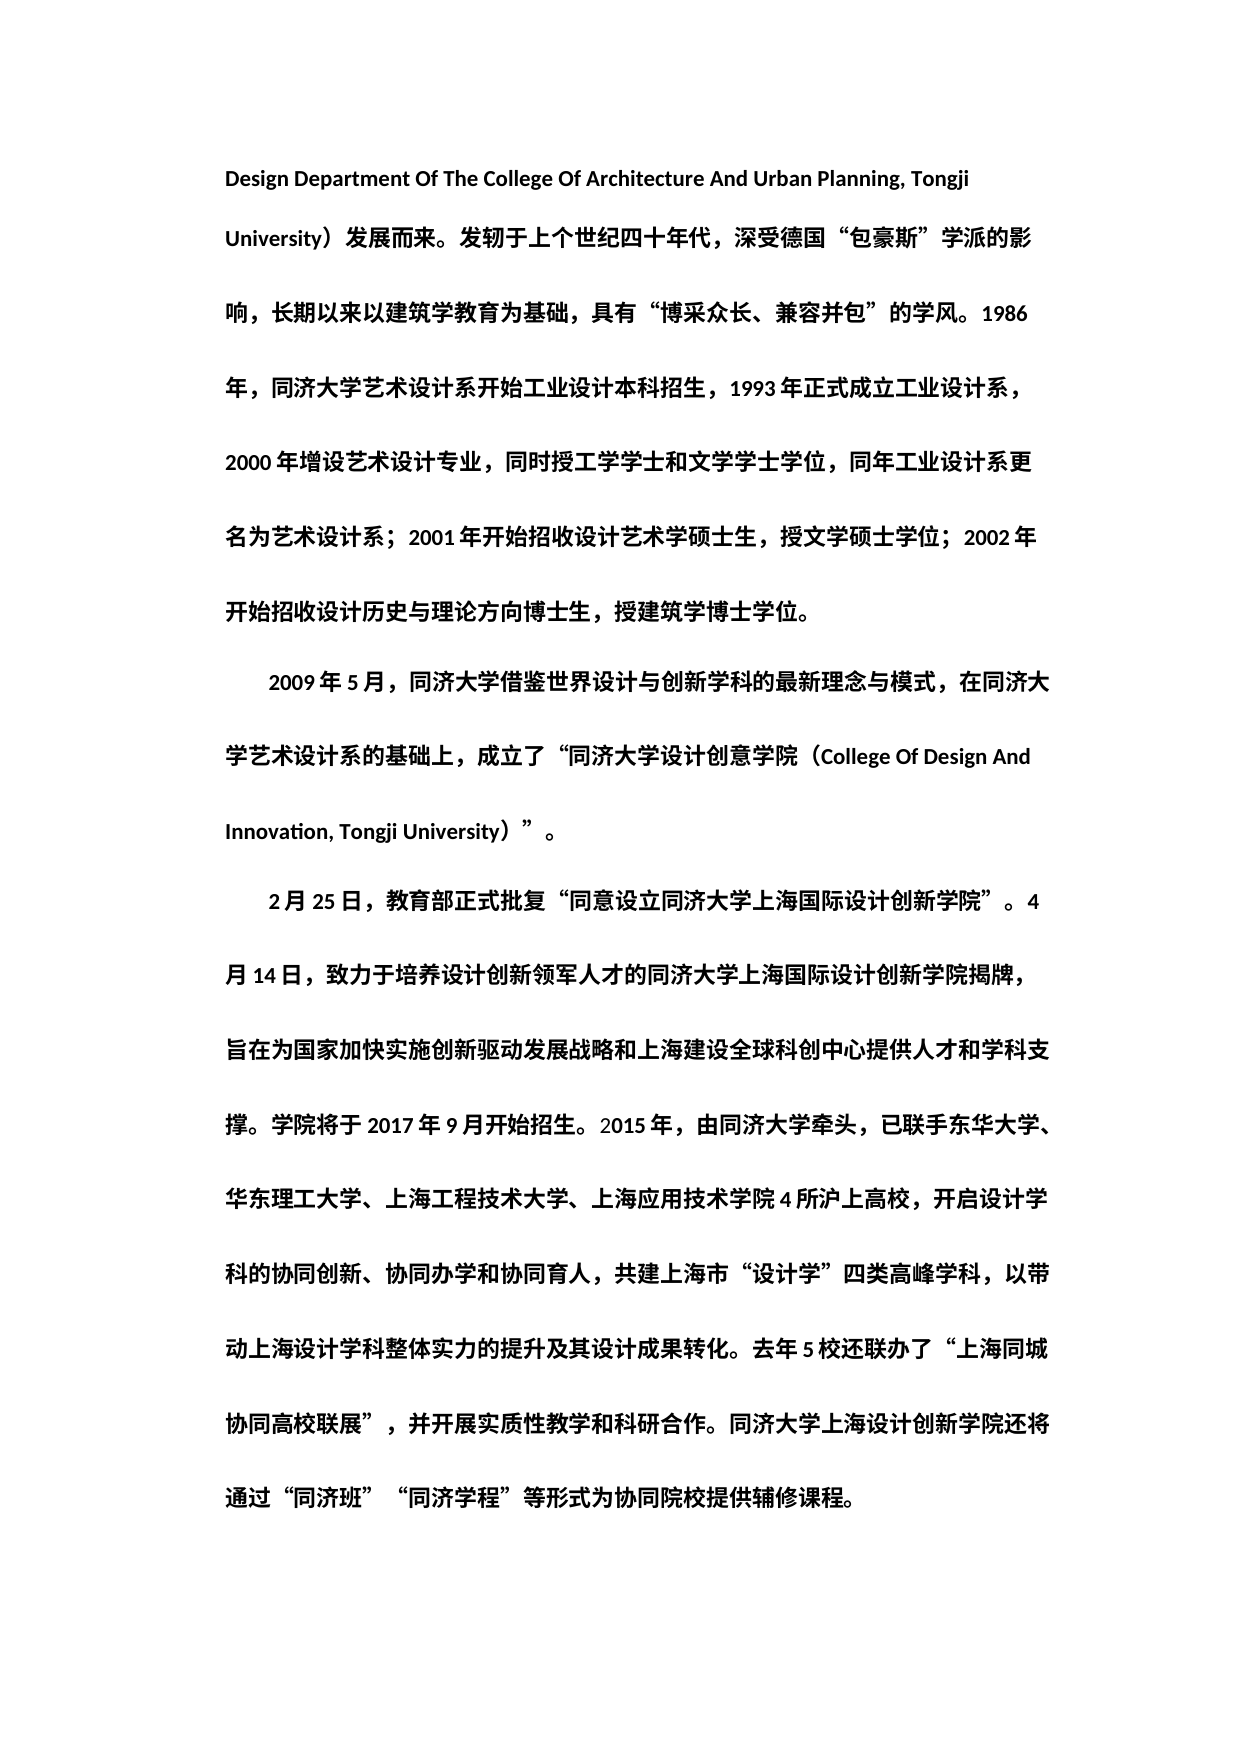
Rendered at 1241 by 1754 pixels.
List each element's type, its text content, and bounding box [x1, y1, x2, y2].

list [225, 162, 1053, 643]
list 2月25日，教育部正式批复“同意设立同济大学上海国际设计创新学院”。4月14日，致力于培养设计创新领军人才的同济大学上海国际设计创新学院揭牌，旨在为国家加快实施创新驱动发展战略和上海建设全球科创中心提供人才和学科支撑。学院将于2017年9月开始招生。2015年，由同济大学牵头，已联手东华大学、华东理工大学、上海工程技术大学、上海应用技术学院4所沪上高校，开启设计学科的协同创新、协同办学和协同育人，共建上海市“设计学”四类高峰学科，以带动上海设计学科整体实力的提升及其设计成果转化。去年5校还联办了“上海同城协同高校联展”，并开展实质性教学和科研合作。同济大学上海设计创新学院还将通过“同济班”“同济学程”等形式为协同院校提供辅修课程。 [225, 867, 1053, 1529]
list 2009年5月，同济大学借鉴世界设计与创新学科的最新理念与模式，在同济大学艺术设计系的基础上，成立了“同济大学设计创意学院（College Of Design And Innovation, Tongji University）”。 [225, 647, 1053, 862]
